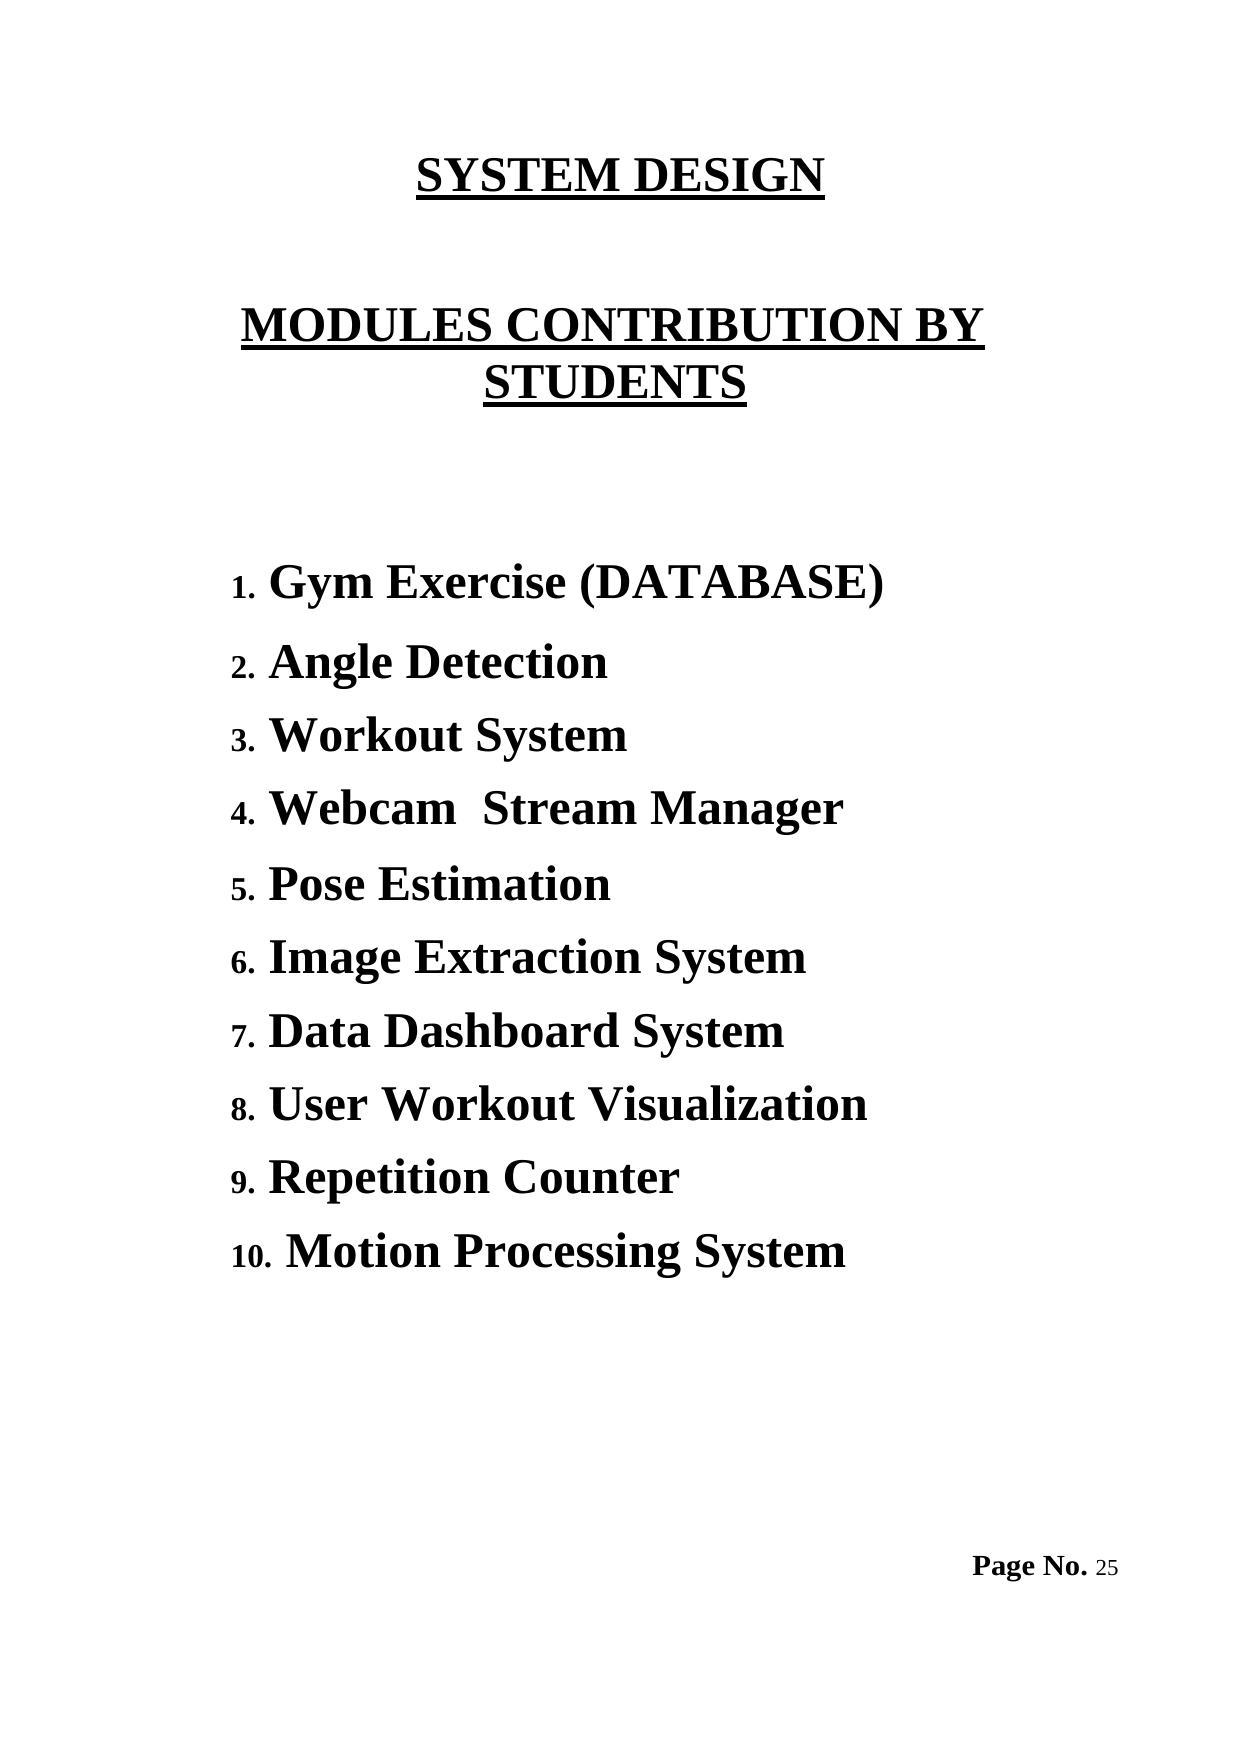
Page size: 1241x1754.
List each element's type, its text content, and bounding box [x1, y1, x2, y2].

list Image Extraction System [230, 927, 1240, 985]
list Motion Processing System [230, 1221, 1240, 1278]
subtitle Gym Exercise (DATABASE) [231, 552, 1240, 609]
text SYSTEM DESIGN [206, 145, 1035, 202]
list Workout System [230, 705, 1240, 762]
text MODULES CONTRIBUTION BY STUDENTS [240, 297, 1122, 409]
list Pose Estimation [230, 854, 1240, 911]
list Repetition Counter [230, 1147, 1240, 1205]
list Data Dashboard System [230, 1001, 1240, 1058]
list User Workout Visualization [230, 1074, 1240, 1132]
subtitle Angle Detection [230, 632, 1240, 689]
list Webcam Stream Manager [230, 778, 1240, 836]
